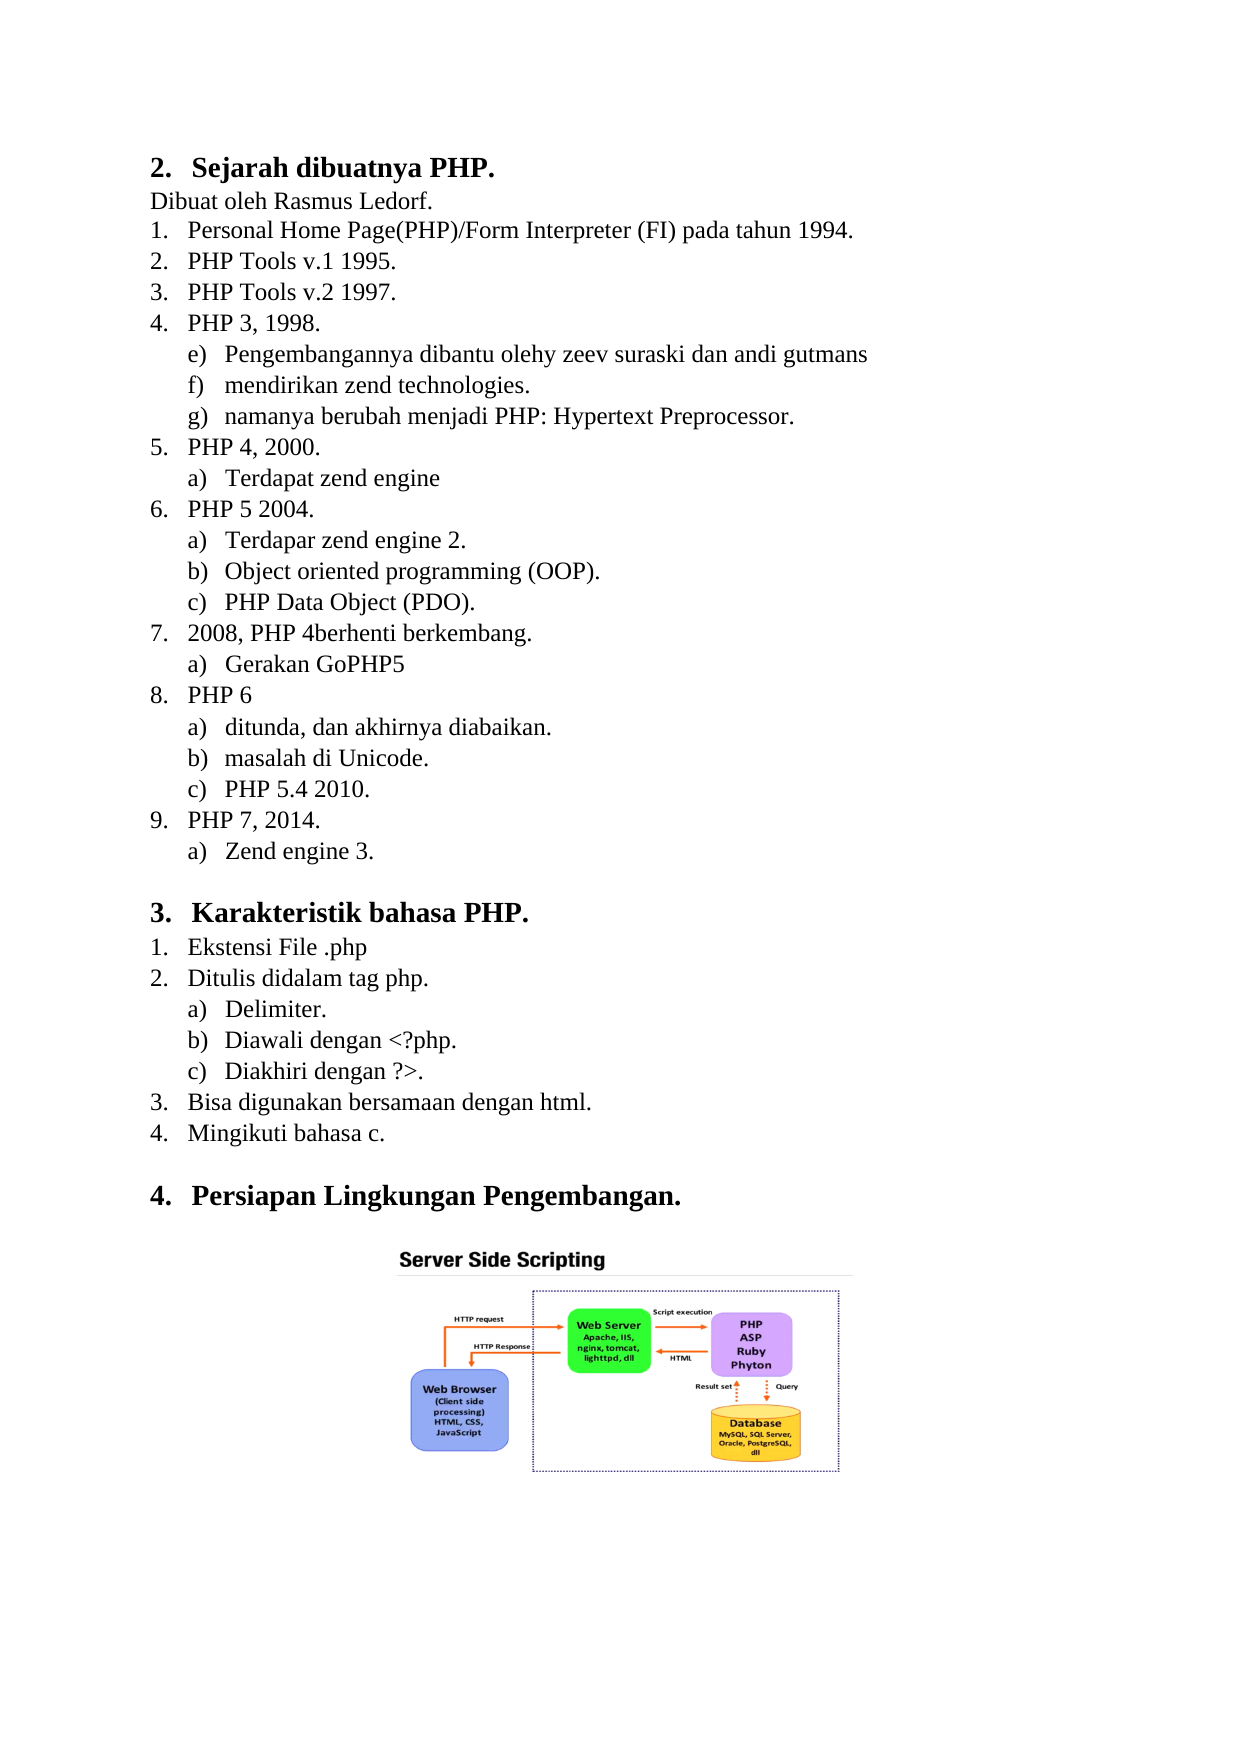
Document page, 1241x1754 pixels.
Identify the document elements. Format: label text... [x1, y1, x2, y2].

subtitle mendirikan zend technologies. [187, 370, 1090, 399]
subtitle Zend engine 3. [187, 836, 1090, 864]
subtitle Bisa digunakan bersamaan dengan html. [150, 1087, 1090, 1116]
subtitle PHP 7, 2014. [150, 805, 1090, 833]
subtitle PHP 4, 2000. [150, 432, 1090, 461]
subtitle namanya berubah menjadi PHP: Hypertext Preprocessor. [187, 401, 1090, 430]
subtitle Ditulis didalam tag php. [150, 963, 1090, 991]
subtitle Diawali dengan <?php. [187, 1025, 1090, 1053]
subtitle Terdapat zend engine [187, 463, 1090, 492]
subtitle PHP 5.4 2010. [187, 774, 1090, 802]
subtitle Karakteristik bahasa PHP. [150, 896, 1090, 929]
subtitle Sejarah dibuatnya PHP. [150, 150, 1090, 183]
subtitle Gerakan GoPHP5 [187, 649, 1090, 678]
subtitle ditunda, dan akhirnya diabaikan. [187, 712, 1090, 740]
subtitle PHP Tools v.1 1995. [150, 246, 1090, 275]
subtitle Persiapan Lingkungan Pengembangan. [150, 1178, 1090, 1211]
subtitle Personal Home Page(PHP)/Form Interpreter (FI) pada tahun 1994. [150, 215, 1090, 244]
subtitle masalah di Unicode. [187, 743, 1090, 771]
subtitle 2008, PHP 4berhenti berkembang. [150, 618, 1090, 647]
subtitle Ekstensi File .php [150, 932, 1090, 960]
subtitle Delimiter. [187, 994, 1090, 1022]
picture [387, 1242, 853, 1487]
text Dibuat oleh Rasmus Ledorf. [150, 186, 1090, 215]
subtitle PHP Data Object (PDO). [187, 587, 1090, 616]
subtitle Diakhiri dengan ?>. [187, 1056, 1090, 1084]
subtitle Terdapar zend engine 2. [187, 525, 1090, 554]
subtitle Mingikuti bahasa c. [150, 1118, 1090, 1147]
subtitle Object oriented programming (OOP). [187, 556, 1090, 585]
subtitle PHP 3, 1998. [150, 308, 1090, 337]
subtitle Pengembangannya dibantu olehy zeev suraski dan andi gutmans [187, 339, 1090, 368]
subtitle PHP Tools v.2 1997. [150, 277, 1090, 306]
subtitle PHP 5 2004. [150, 494, 1090, 523]
subtitle PHP 6 [150, 681, 1090, 709]
